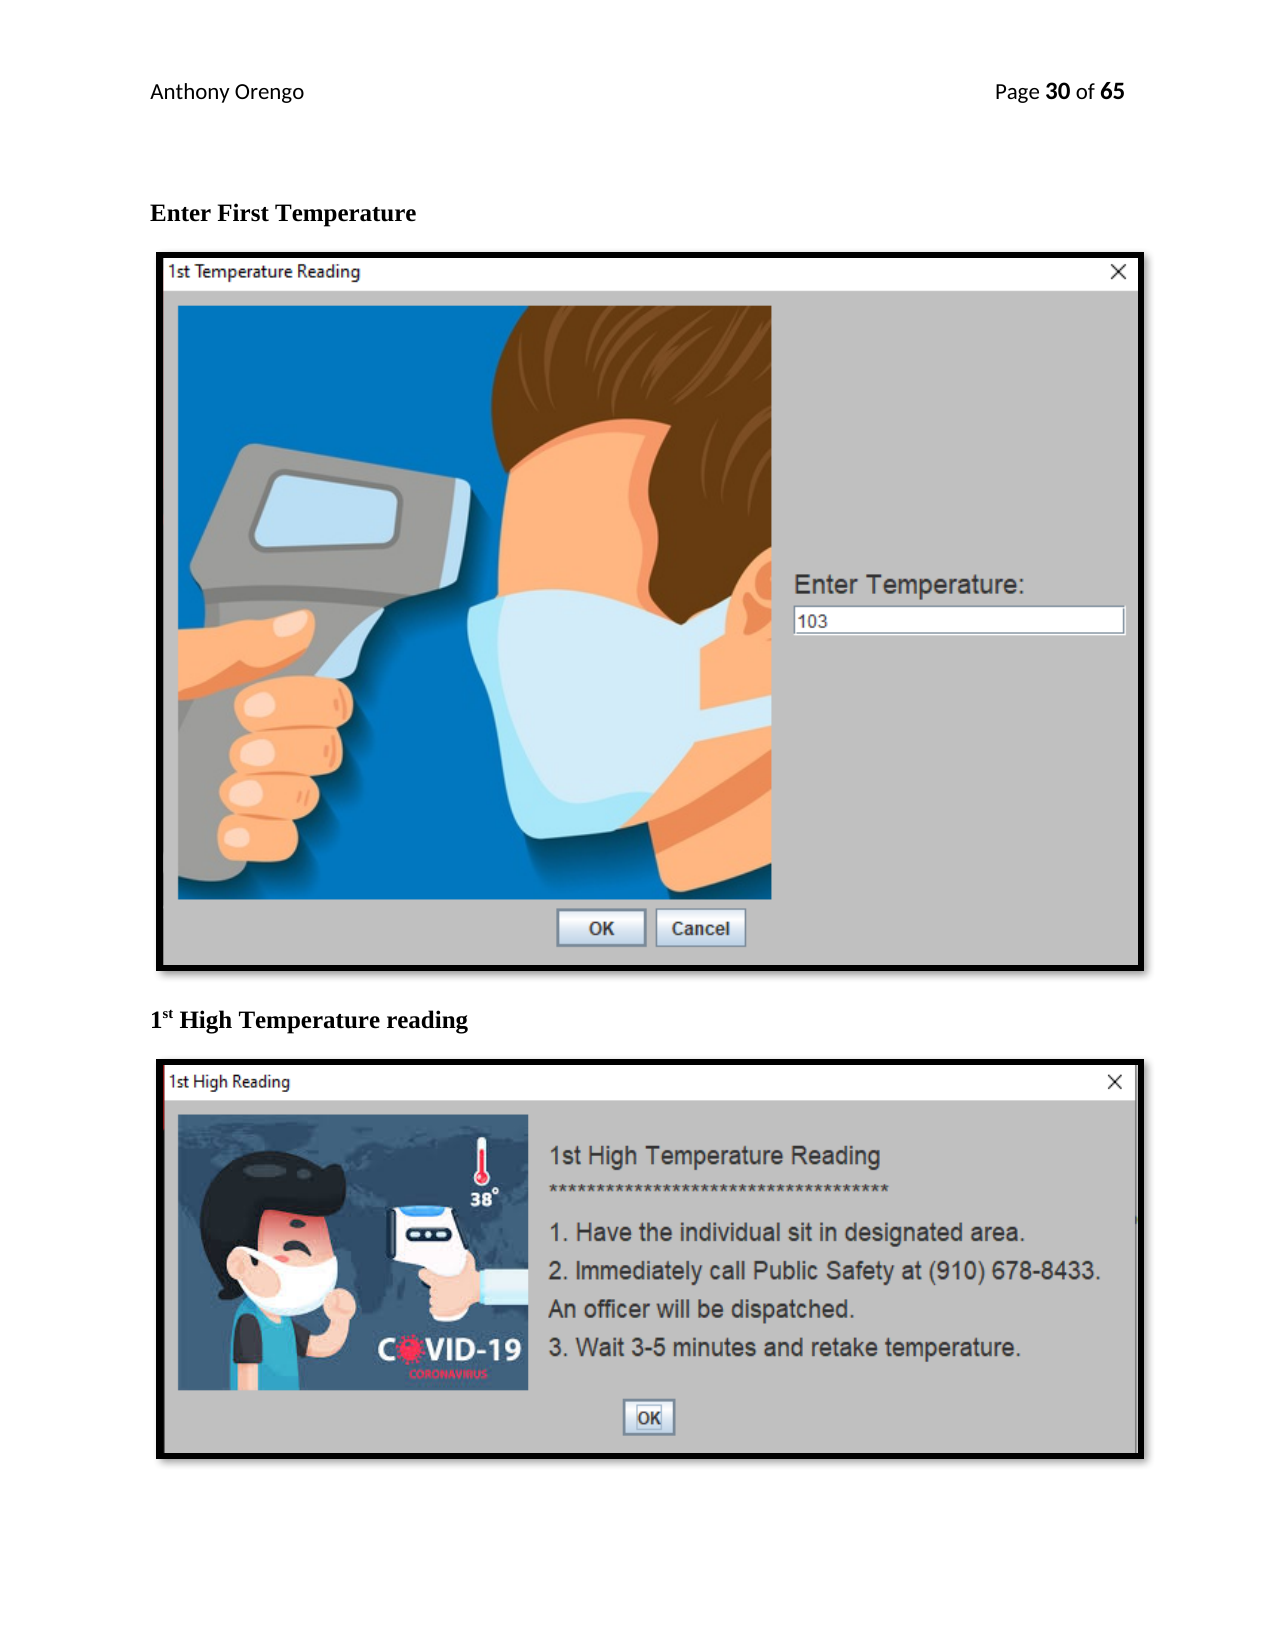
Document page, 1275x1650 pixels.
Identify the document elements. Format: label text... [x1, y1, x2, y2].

text Enter First Temperature [150, 198, 1125, 226]
text 1st High Temperature reading [150, 1005, 1125, 1034]
